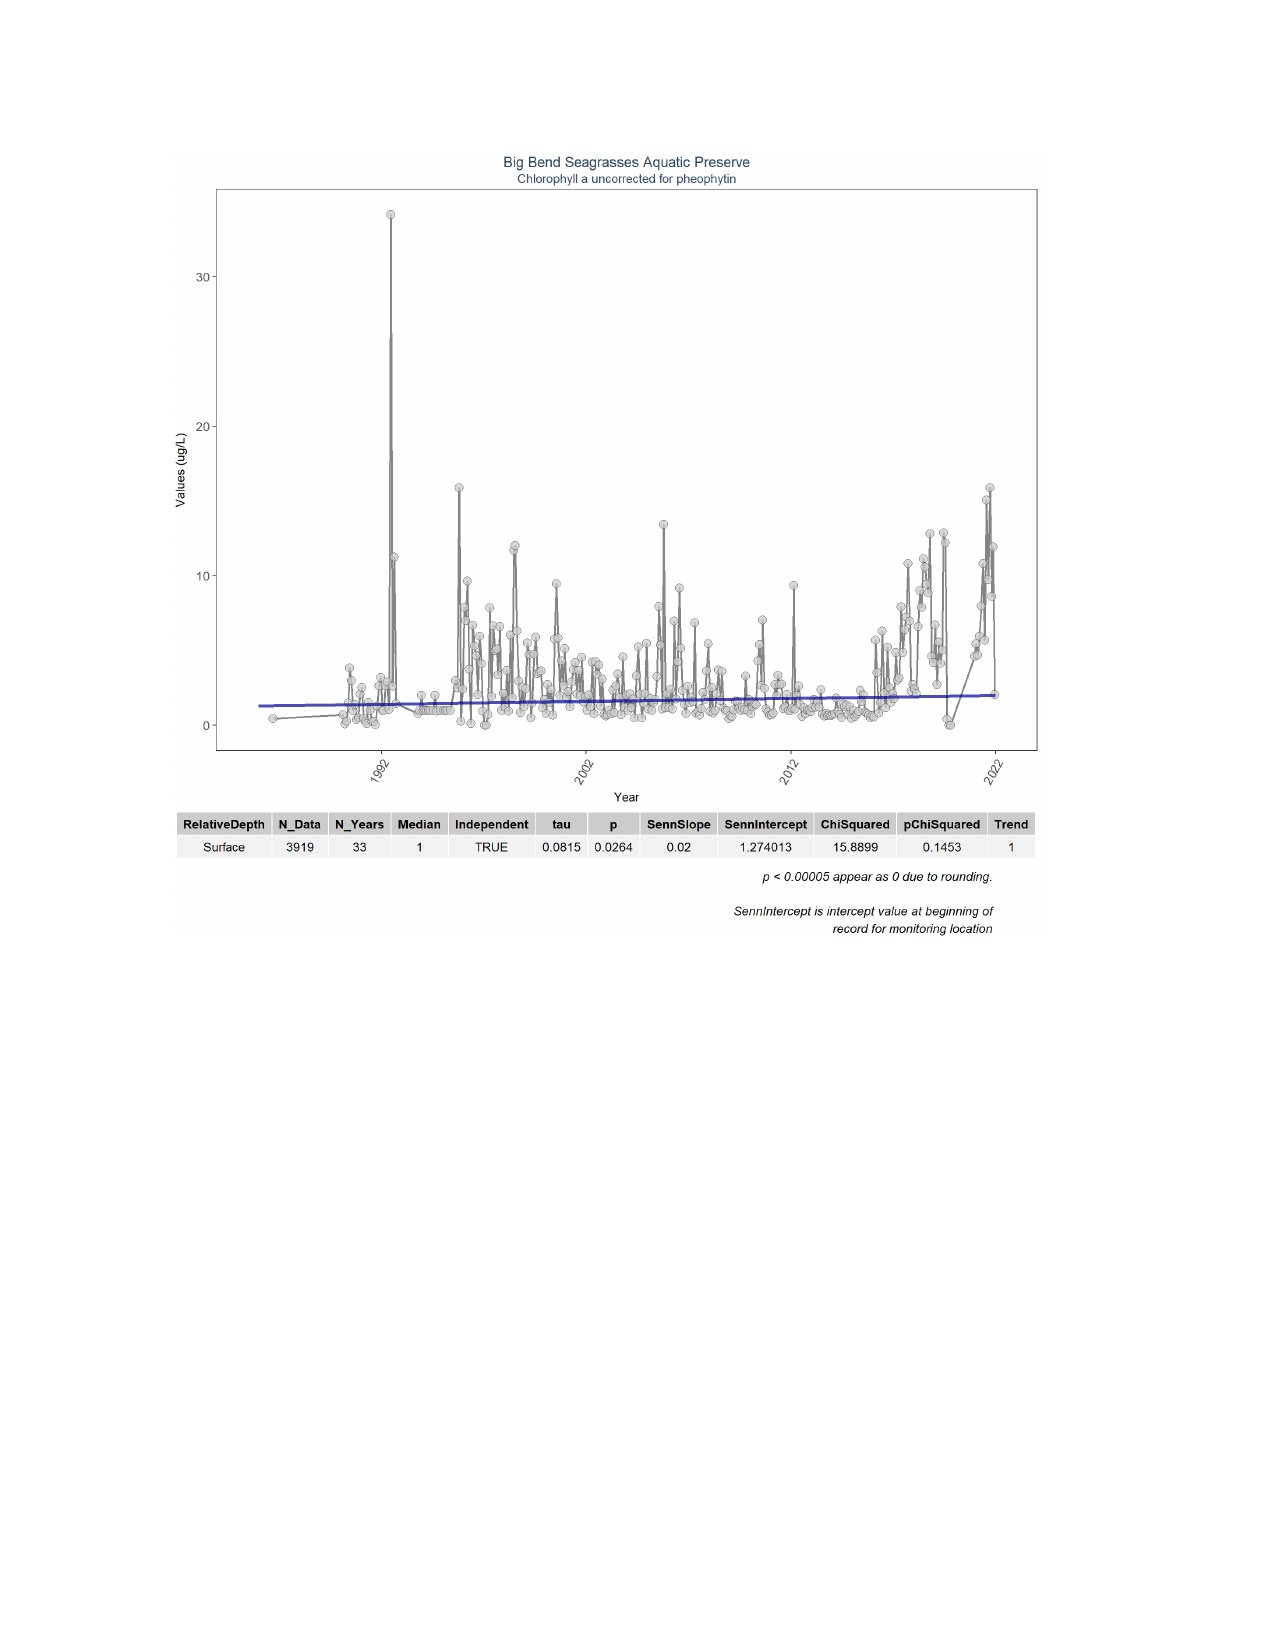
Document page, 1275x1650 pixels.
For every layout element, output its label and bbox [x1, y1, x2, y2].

picture [168, 150, 1044, 938]
